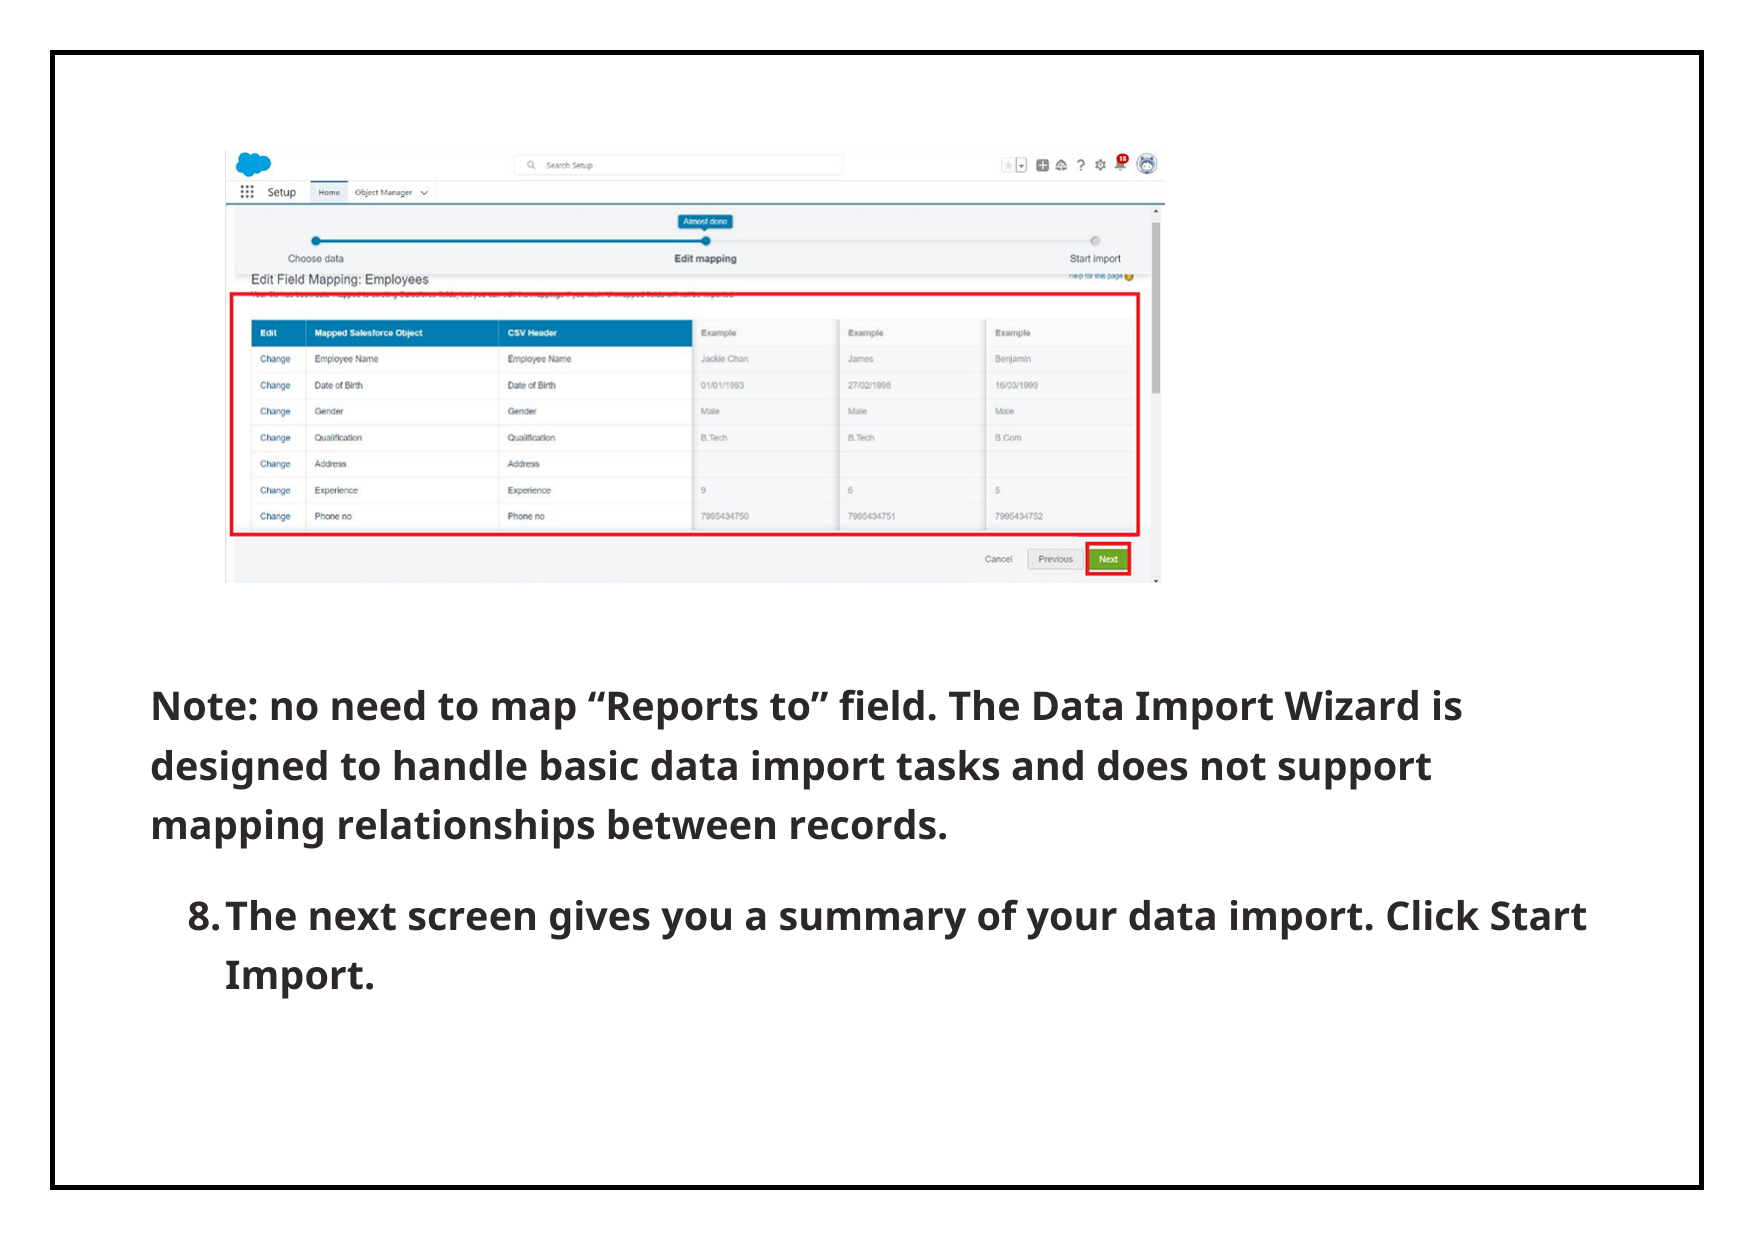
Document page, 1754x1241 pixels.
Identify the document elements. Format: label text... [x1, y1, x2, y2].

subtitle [187, 150, 1604, 642]
subtitle Note: no need to map “Reports to” field. The Data Import Wizard is designed to handle basic data import tasks and does not support mapping relationships between records. [150, 673, 1604, 851]
picture [225, 150, 1165, 583]
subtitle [187, 882, 1604, 1001]
